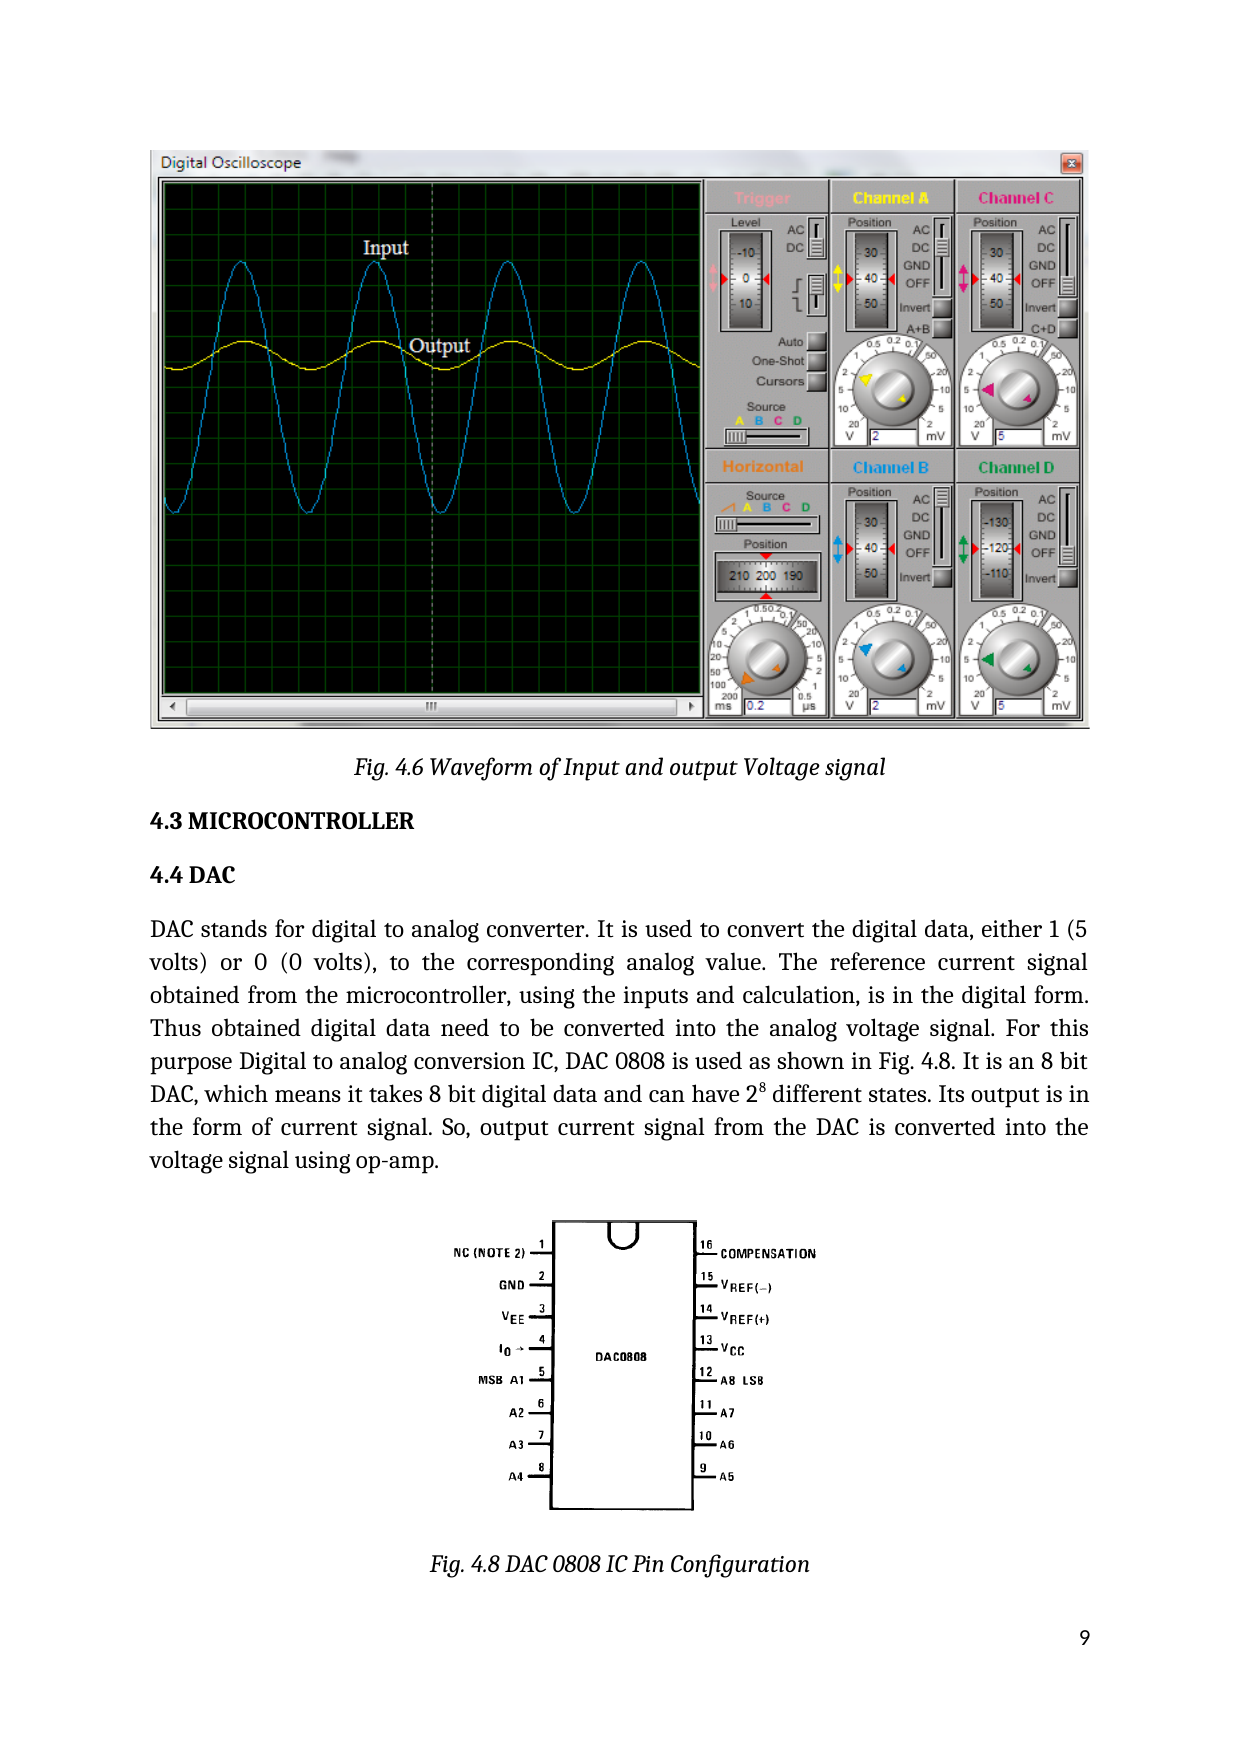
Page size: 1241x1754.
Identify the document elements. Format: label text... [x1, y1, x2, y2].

picture [388, 1199, 852, 1525]
text 4.4 DAC [150, 861, 1090, 889]
text DAC stands for digital to analog converter. It is used to convert the digital data, either 1 (5 volts) or 0 (0 volts), to the corresponding analog value. The reference current signal obtained from the microcontroller, using the inputs and calculation, is in the digital form. Thus obtained digital data need to be converted into the analog voltage signal. For this purpose Digital to analog conversion IC, DAC 0808 is used as shown in Fig. 4.8. It is an 8 bit DAC, which means it takes 8 bit digital data and can have 28 different states. Its output is in the form of current signal. So, output current signal from the DAC is converted into the voltage signal using op-amp. [150, 915, 1090, 1174]
text Fig. 4.8 DAC 0808 IC Pin Configuration [150, 1550, 1090, 1578]
text 4.3 MICROCONTROLLER [150, 807, 1090, 836]
picture [150, 150, 1090, 729]
text Fig. 4.6 Waveform of Input and output Voltage signal [150, 753, 1090, 782]
